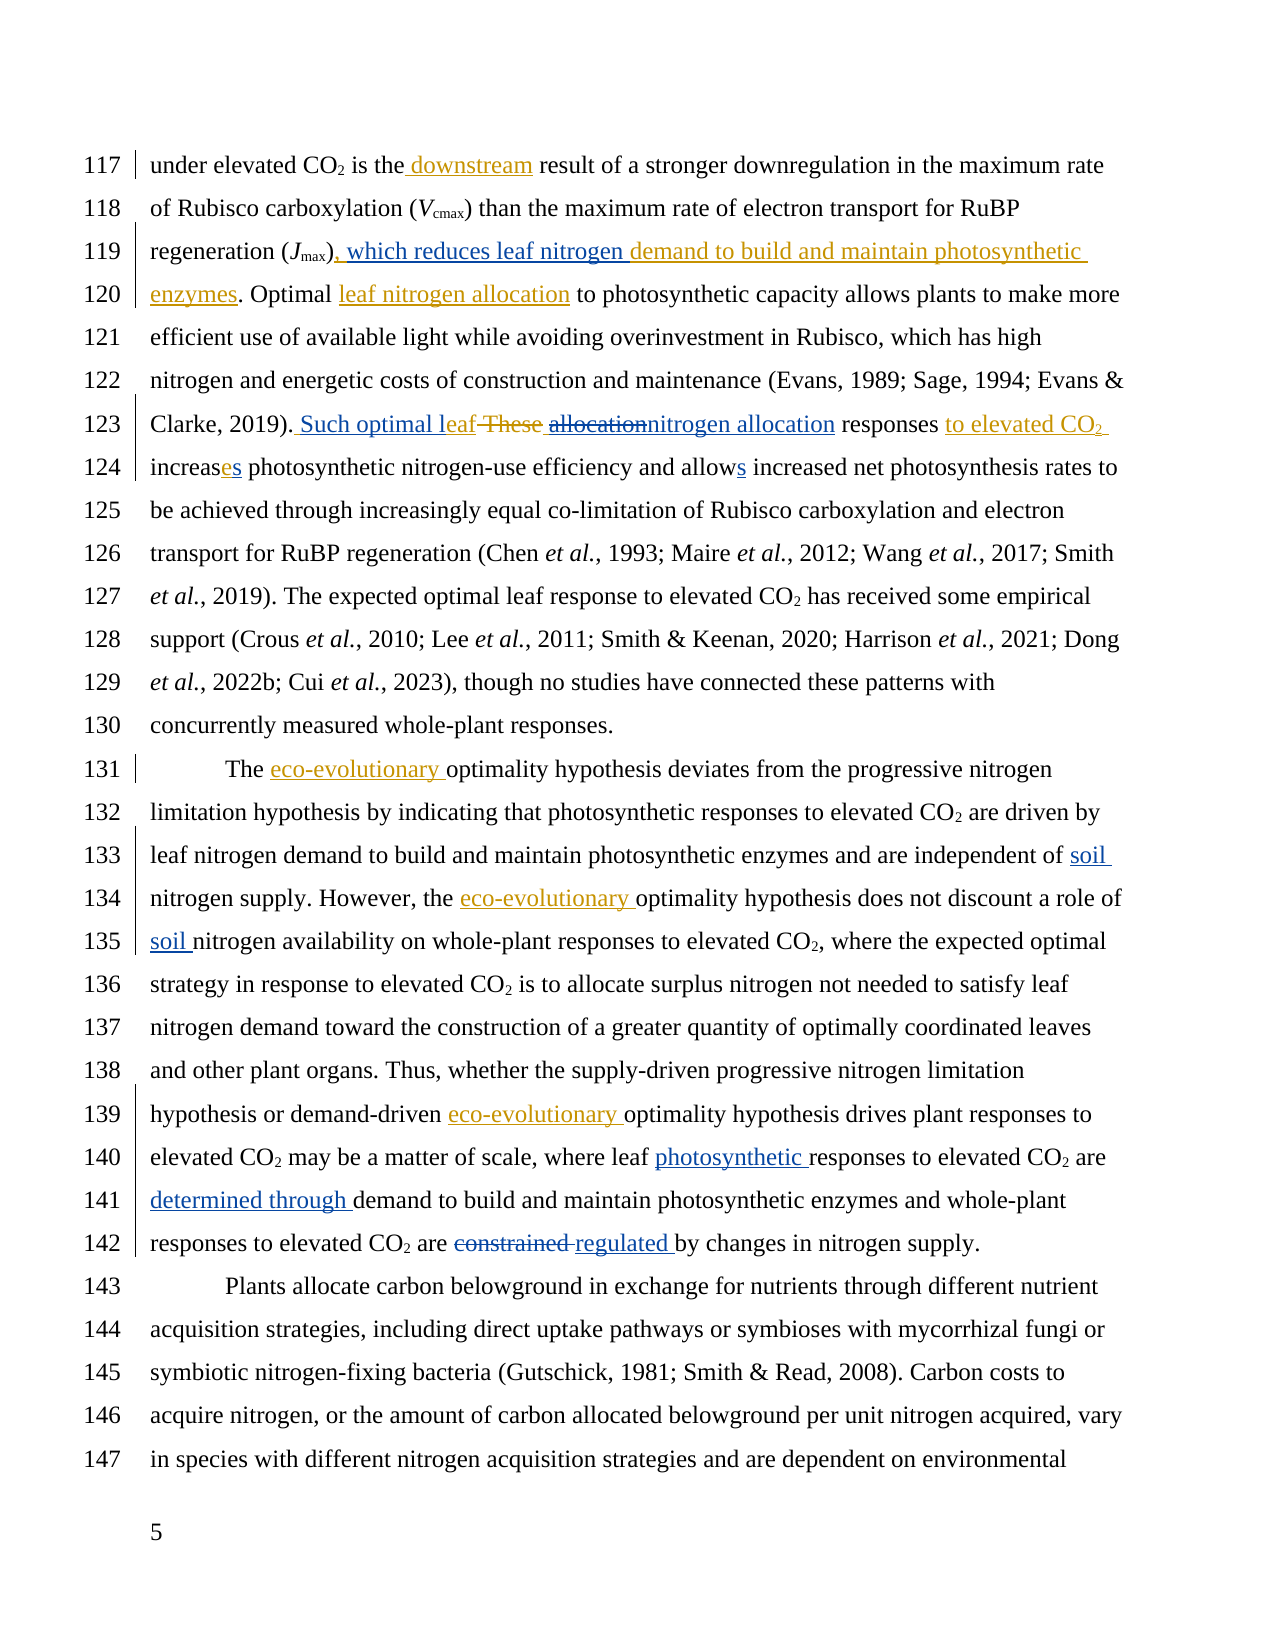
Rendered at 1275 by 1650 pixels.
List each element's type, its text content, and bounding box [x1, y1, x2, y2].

text The optimality hypothesis deviates from the progressive nitrogen limitation hypothesis by indicating that photosynthetic responses to elevated CO2 are driven by leaf nitrogen demand to build and maintain photosynthetic enzymes and are independent of nitrogen supply. However, the optimality hypothesis does not discount a role of nitrogen availability on whole-plant responses to elevated CO2, where the expected optimal strategy in response to elevated CO2 is to allocate surplus nitrogen not needed to satisfy leaf nitrogen demand toward the construction of a greater quantity of optimally coordinated leaves and other plant organs. Thus, whether the supply-driven progressive nitrogen limitation hypothesis or demand-driven optimality hypothesis drives plant responses to elevated CO2 may be a matter of scale, where leaf responses to elevated CO2 are demand to build and maintain photosynthetic enzymes and whole-plant responses to elevated CO2 are by changes in nitrogen supply. [150, 754, 1125, 1257]
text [150, 1271, 1125, 1472]
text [150, 150, 1125, 739]
